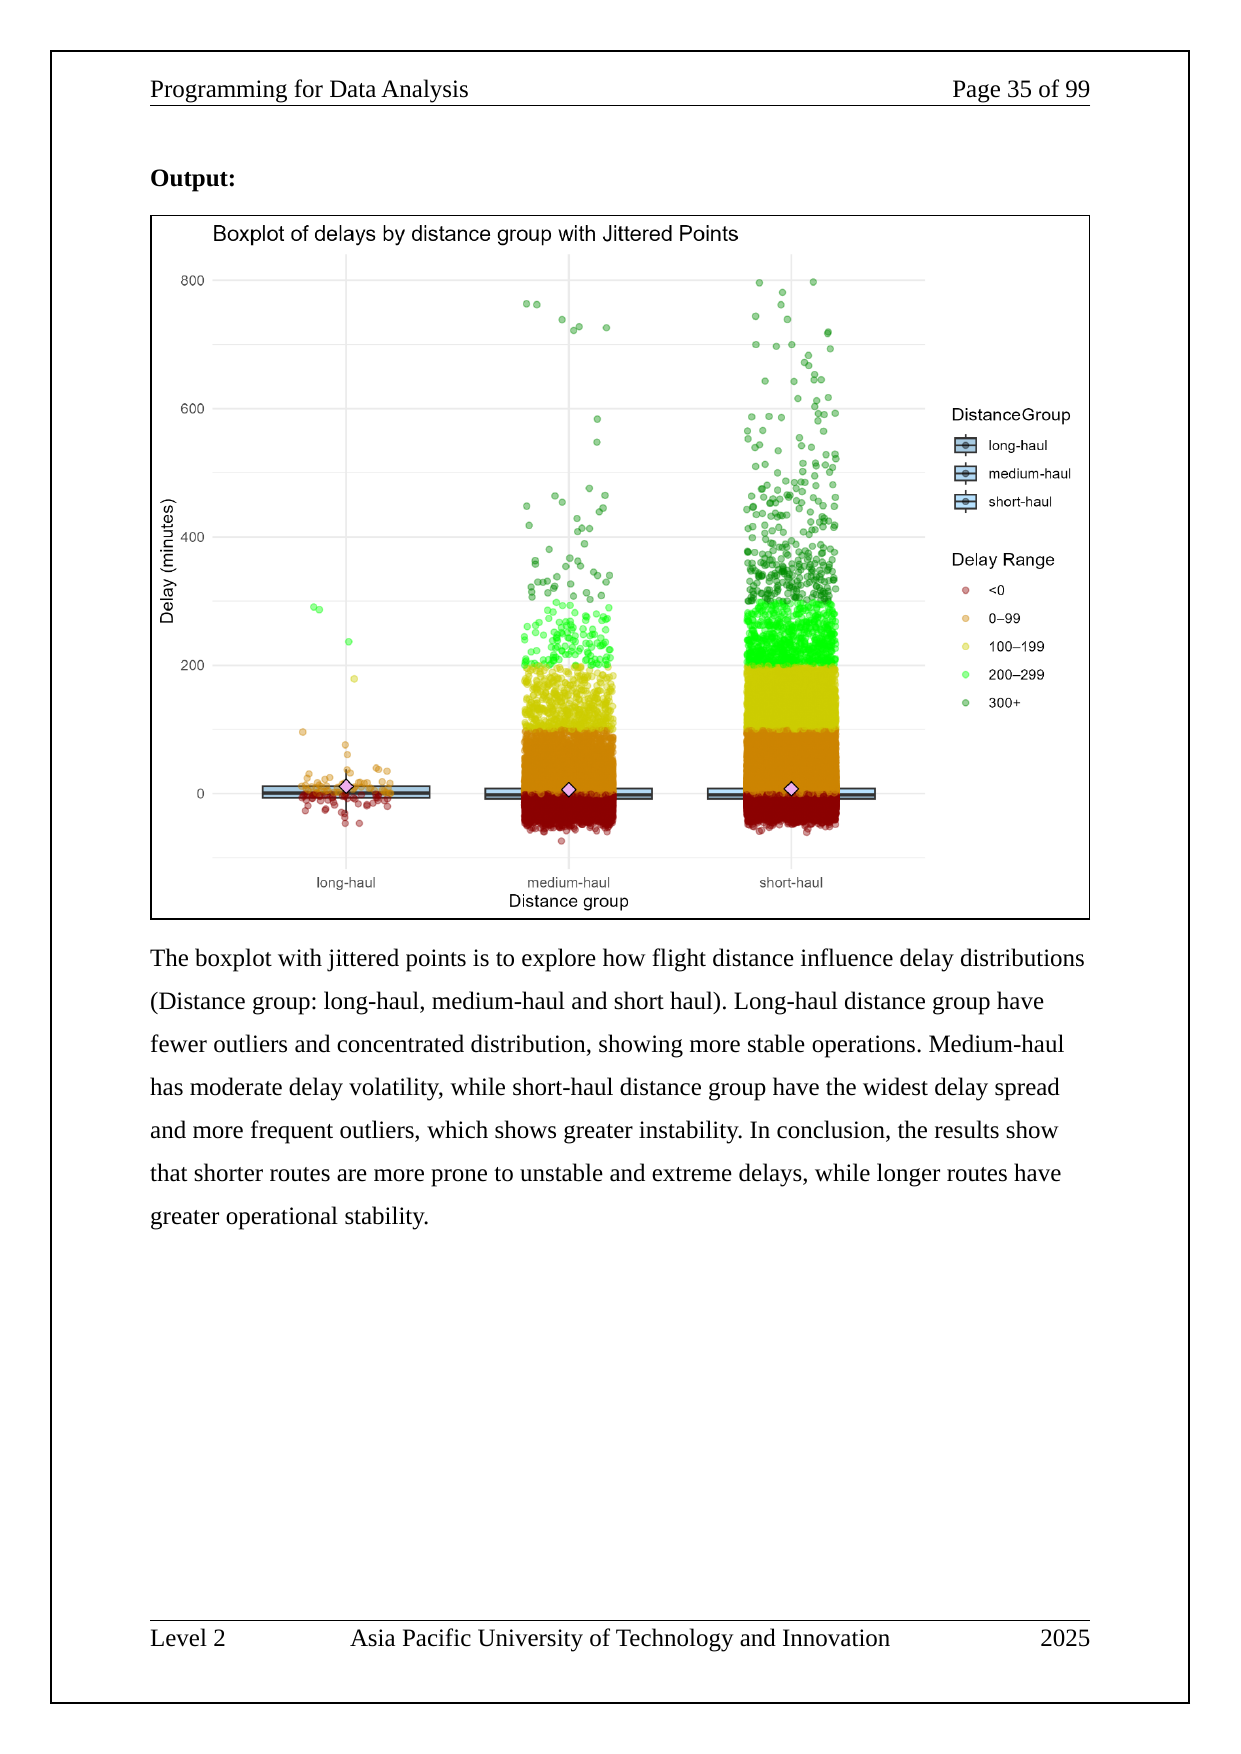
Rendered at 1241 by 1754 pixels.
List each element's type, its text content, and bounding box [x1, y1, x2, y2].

text The boxplot with jittered points is to explore how flight distance influence delay distributions (Distance group: long-haul, medium-haul and short haul). Long-haul distance group have fewer outliers and concentrated distribution, showing more stable operations. Medium-haul has moderate delay volatility, while short-haul distance group have the widest delay spread and more frequent outliers, which shows greater instability. In conclusion, the results show that shorter routes are more prone to unstable and extreme delays, while longer routes have greater operational stability. [150, 943, 1090, 1230]
text Output: [150, 163, 1090, 192]
picture [152, 216, 1089, 918]
